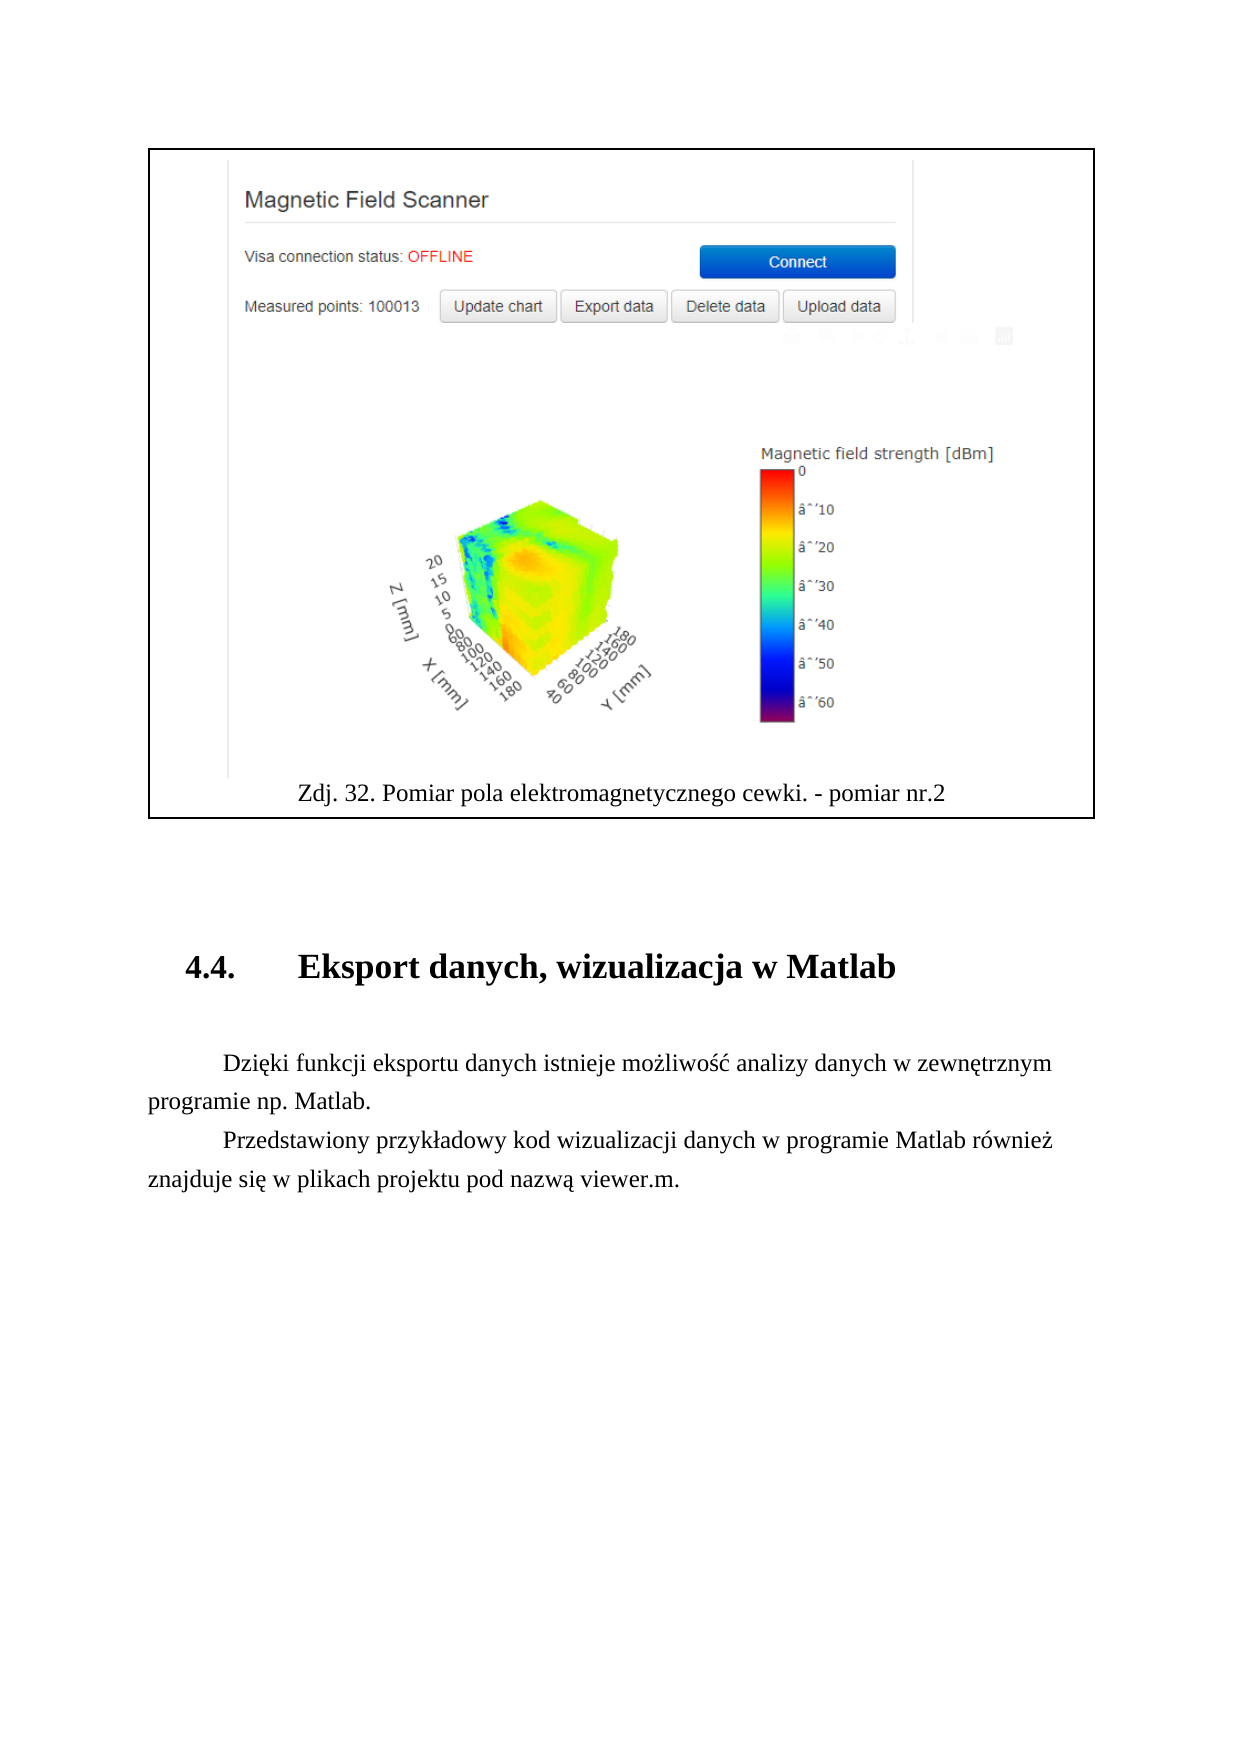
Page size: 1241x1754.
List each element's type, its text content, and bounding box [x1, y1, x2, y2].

text Dzięki funkcji eksportu danych istnieje możliwość analizy danych w zewnętrznym programie np. Matlab. [148, 1048, 1093, 1115]
subtitle Eksport danych, wizualizacja w Matlab [185, 946, 1093, 986]
picture [223, 160, 1020, 778]
table_cell Zdj. 32. Pomiar pola elektromagnetycznego cewki. - pomiar nr.2 [150, 150, 1093, 817]
text Przedstawiony przykładowy kod wizualizacji danych w programie Matlab również znajduje się w plikach projektu pod nazwą viewer.m. [148, 1125, 1093, 1193]
